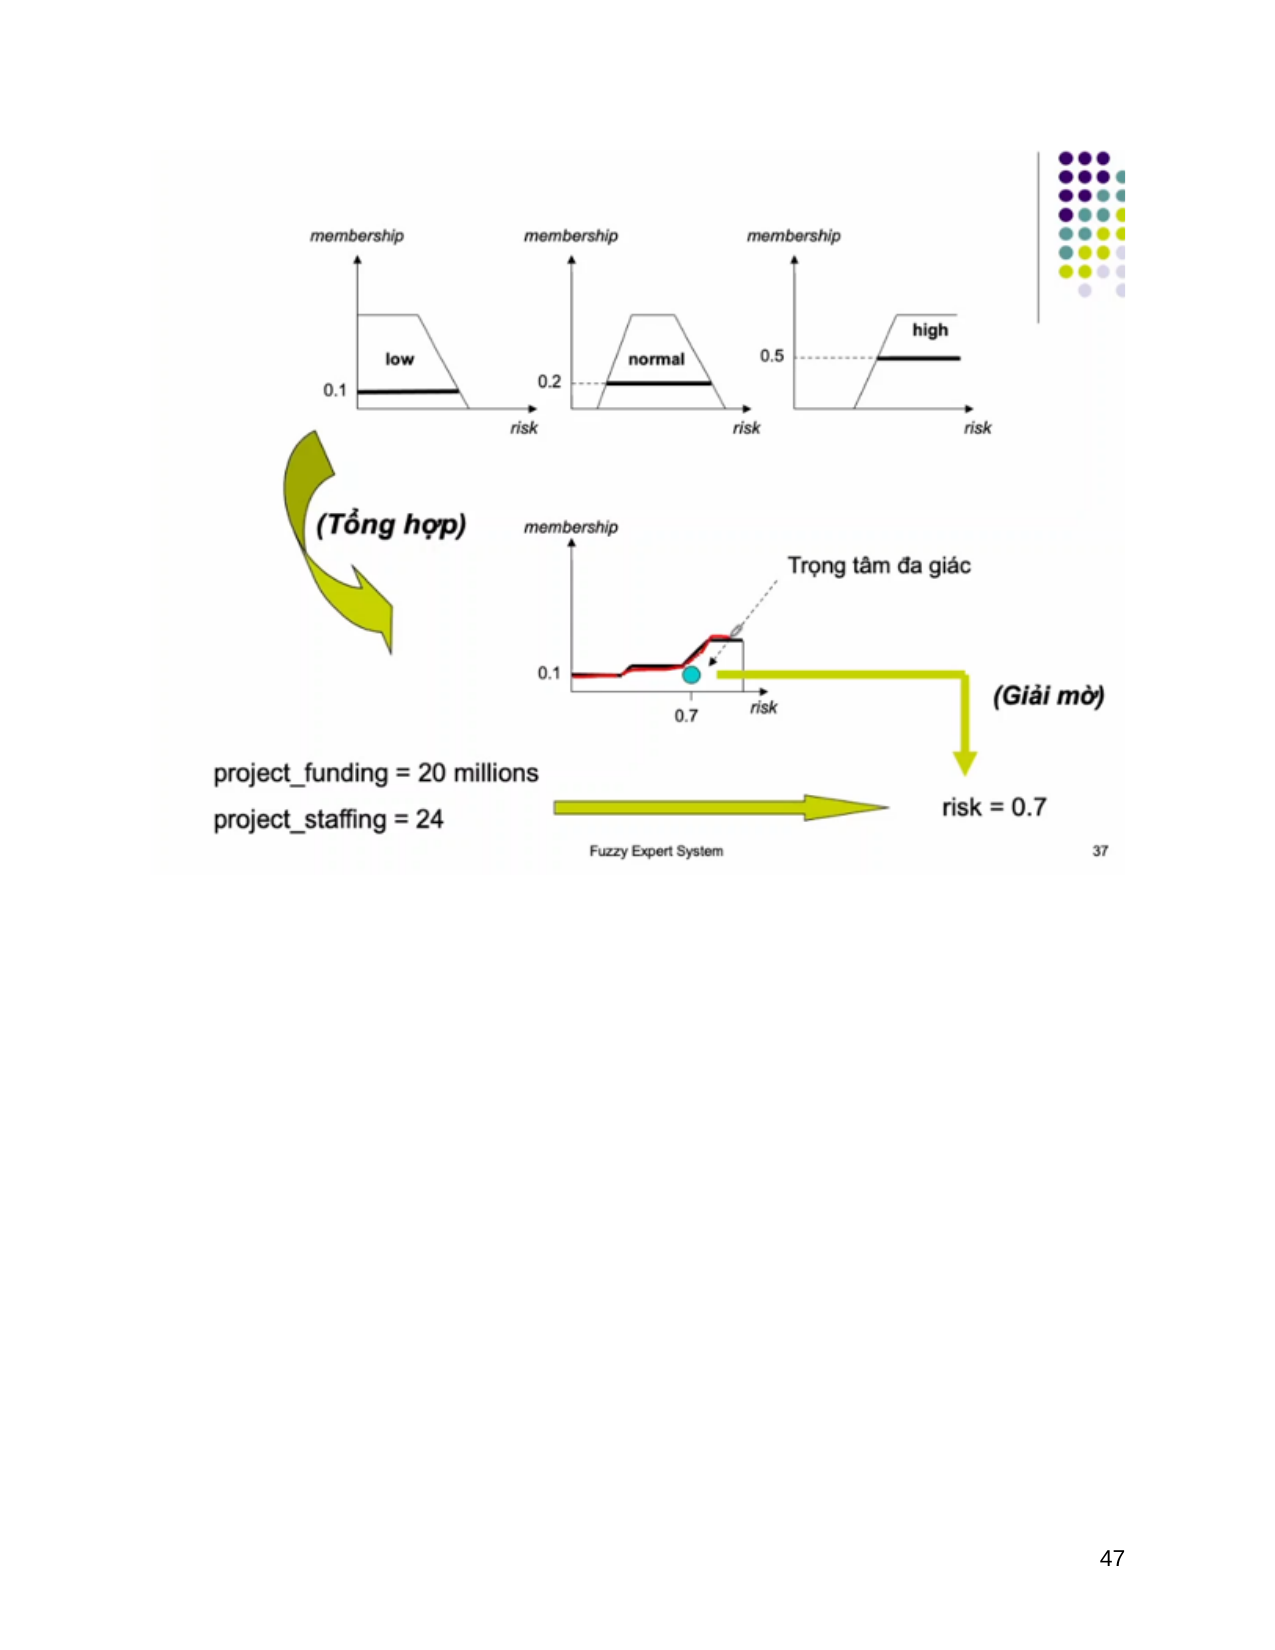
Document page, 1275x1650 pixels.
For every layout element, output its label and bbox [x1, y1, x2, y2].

picture [150, 150, 1125, 875]
